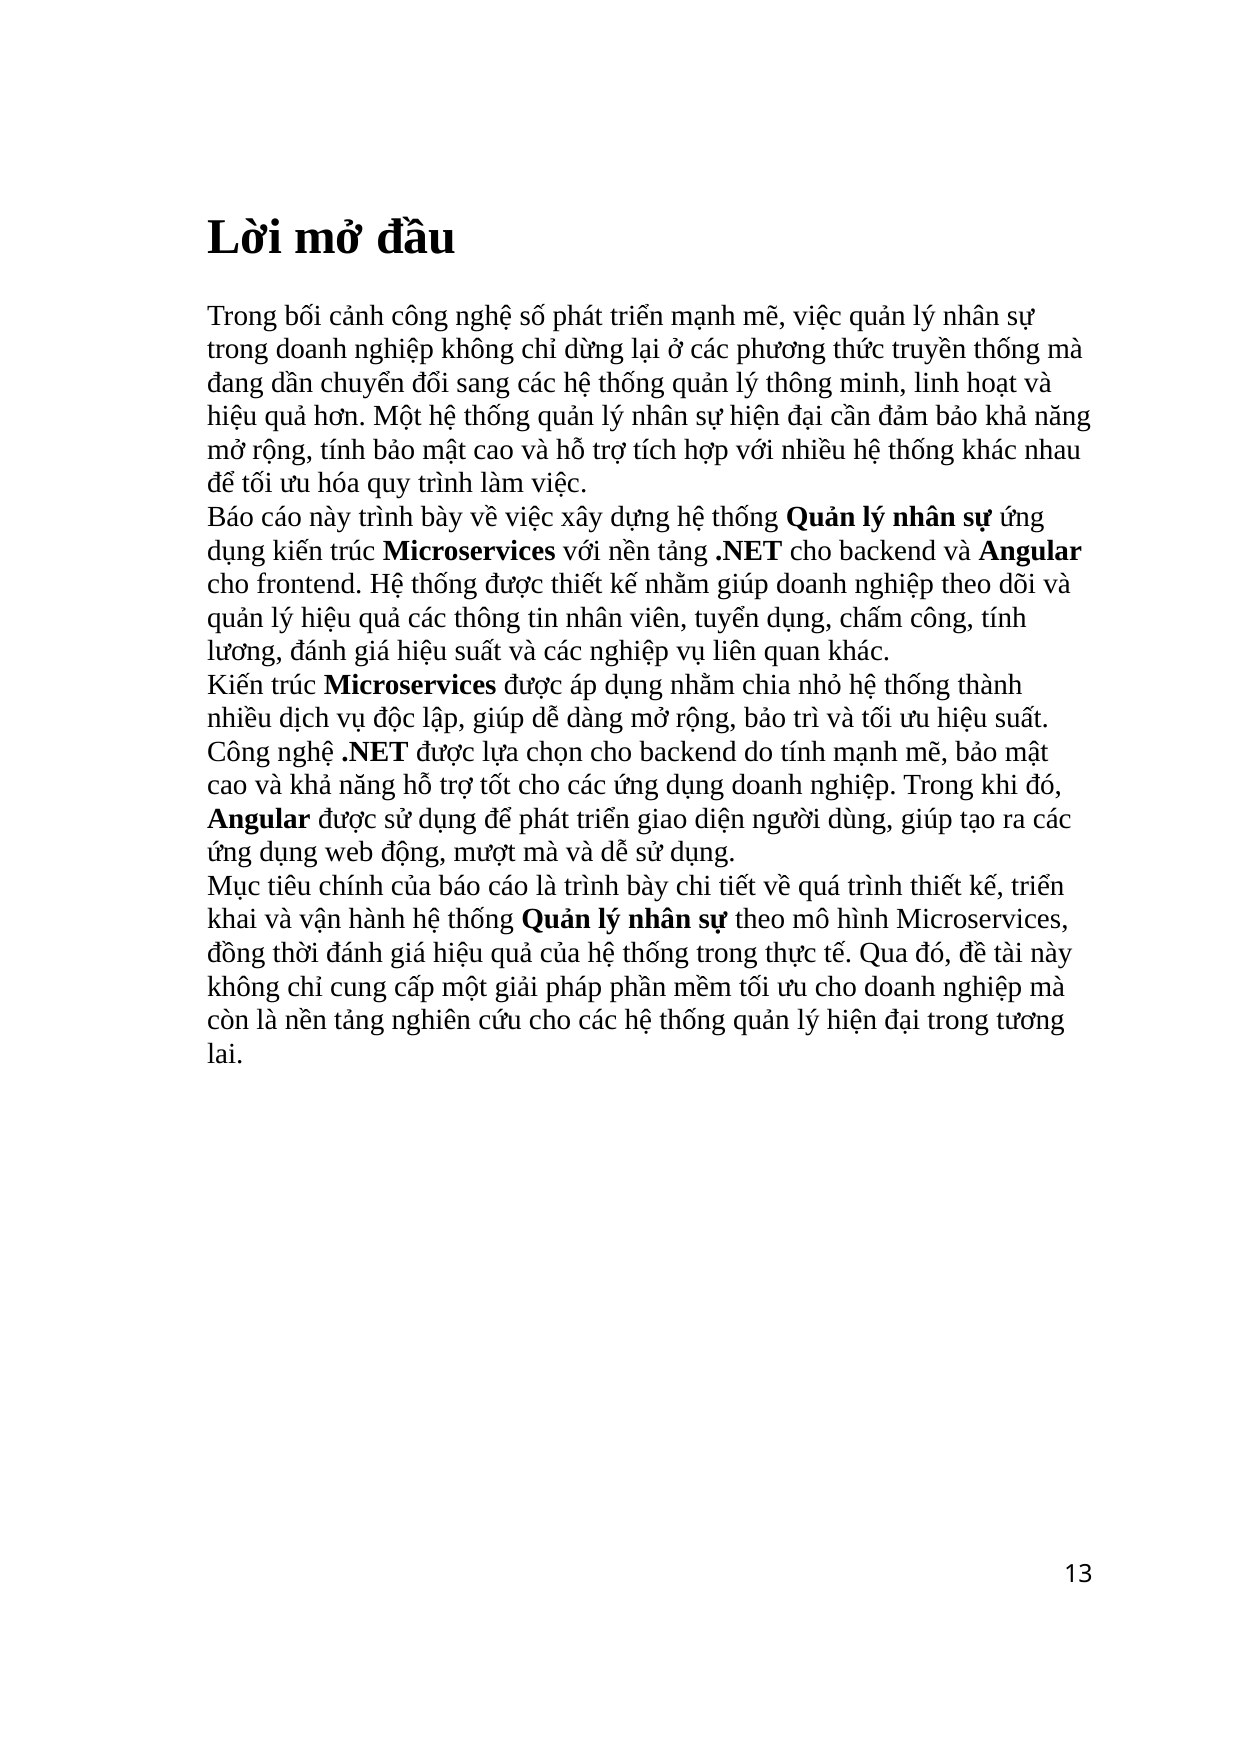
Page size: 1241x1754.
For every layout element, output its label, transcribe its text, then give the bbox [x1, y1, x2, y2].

text Mục tiêu chính của báo cáo là trình bày chi tiết về quá trình thiết kế, triển khai và vận hành hệ thống Quản lý nhân sự theo mô hình Microservices, đồng thời đánh giá hiệu quả của hệ thống trong thực tế. Qua đó, đề tài này không chỉ cung cấp một giải pháp phần mềm tối ưu cho doanh nghiệp mà còn là nền tảng nghiên cứu cho các hệ thống quản lý hiện đại trong tương lai. [207, 868, 1092, 1069]
text Lời mở đầu [207, 207, 1092, 264]
text Kiến trúc Microservices được áp dụng nhằm chia nhỏ hệ thống thành nhiều dịch vụ độc lập, giúp dễ dàng mở rộng, bảo trì và tối ưu hiệu suất. Công nghệ .NET được lựa chọn cho backend do tính mạnh mẽ, bảo mật cao và khả năng hỗ trợ tốt cho các ứng dụng doanh nghiệp. Trong khi đó, Angular được sử dụng để phát triển giao diện người dùng, giúp tạo ra các ứng dụng web động, mượt mà và dễ sử dụng. [207, 667, 1092, 868]
text Trong bối cảnh công nghệ số phát triển mạnh mẽ, việc quản lý nhân sự trong doanh nghiệp không chỉ dừng lại ở các phương thức truyền thống mà đang dần chuyển đổi sang các hệ thống quản lý thông minh, linh hoạt và hiệu quả hơn. Một hệ thống quản lý nhân sự hiện đại cần đảm bảo khả năng mở rộng, tính bảo mật cao và hỗ trợ tích hợp với nhiều hệ thống khác nhau để tối ưu hóa quy trình làm việc. [207, 298, 1092, 499]
text Báo cáo này trình bày về việc xây dựng hệ thống Quản lý nhân sự ứng dụng kiến trúc Microservices với nền tảng .NET cho backend và Angular cho frontend. Hệ thống được thiết kế nhằm giúp doanh nghiệp theo dõi và quản lý hiệu quả các thông tin nhân viên, tuyển dụng, chấm công, tính lương, đánh giá hiệu suất và các nghiệp vụ liên quan khác. [207, 499, 1092, 667]
